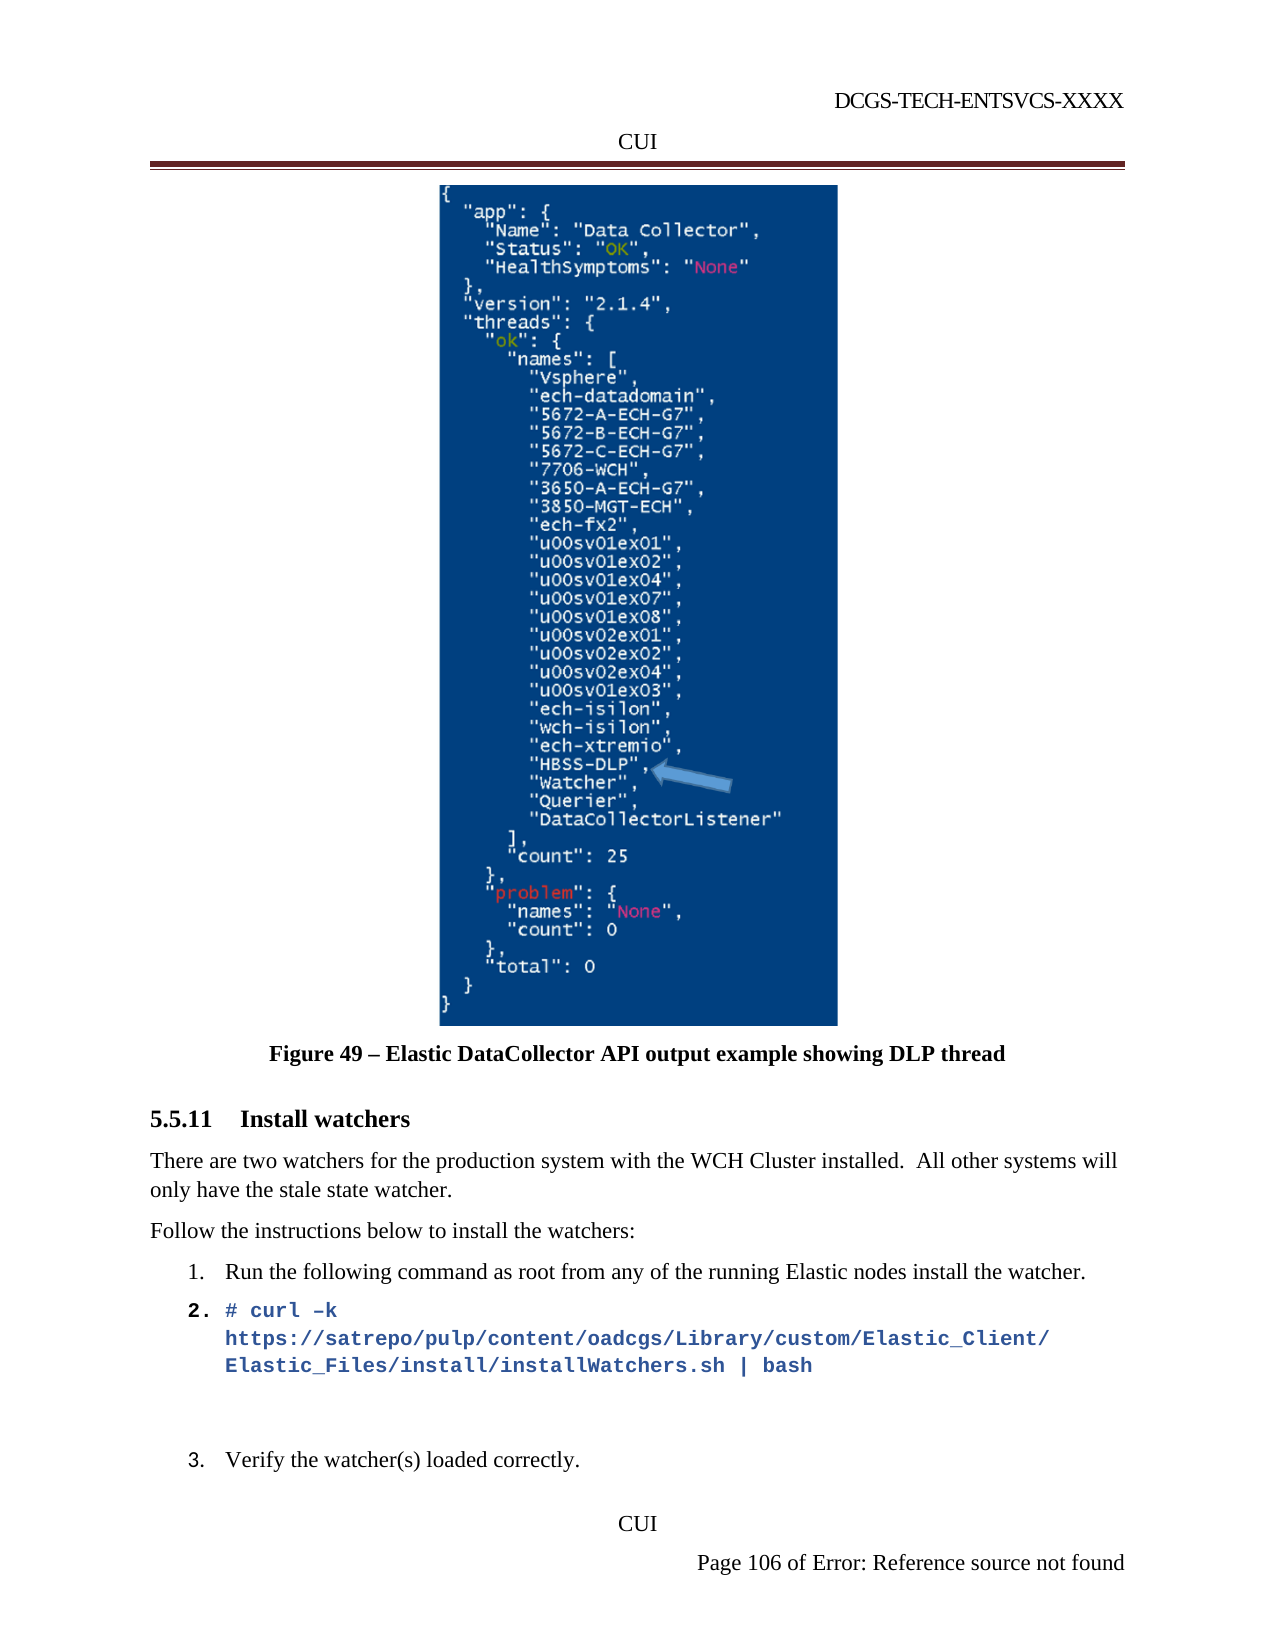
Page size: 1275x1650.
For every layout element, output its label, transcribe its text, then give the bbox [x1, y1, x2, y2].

list Verify the watcher(s) loaded correctly. [187, 1446, 1125, 1474]
subtitle Install watchers [150, 1104, 1125, 1133]
text Follow the instructions below to install the watchers: [150, 1217, 1125, 1243]
text There are two watchers for the production system with the WCH Cluster installed. All other systems will only have the stale state watcher. [150, 1147, 1125, 1202]
picture [437, 185, 838, 1026]
list Run the following command as root from any of the running Elastic nodes install the watcher. [187, 1258, 1125, 1284]
list # curl –k https://satrepo/pulp/content/oadcgs/Library/custom/Elastic_Client/Elastic_Files/install/installWatchers.sh | bash [187, 1301, 1125, 1378]
